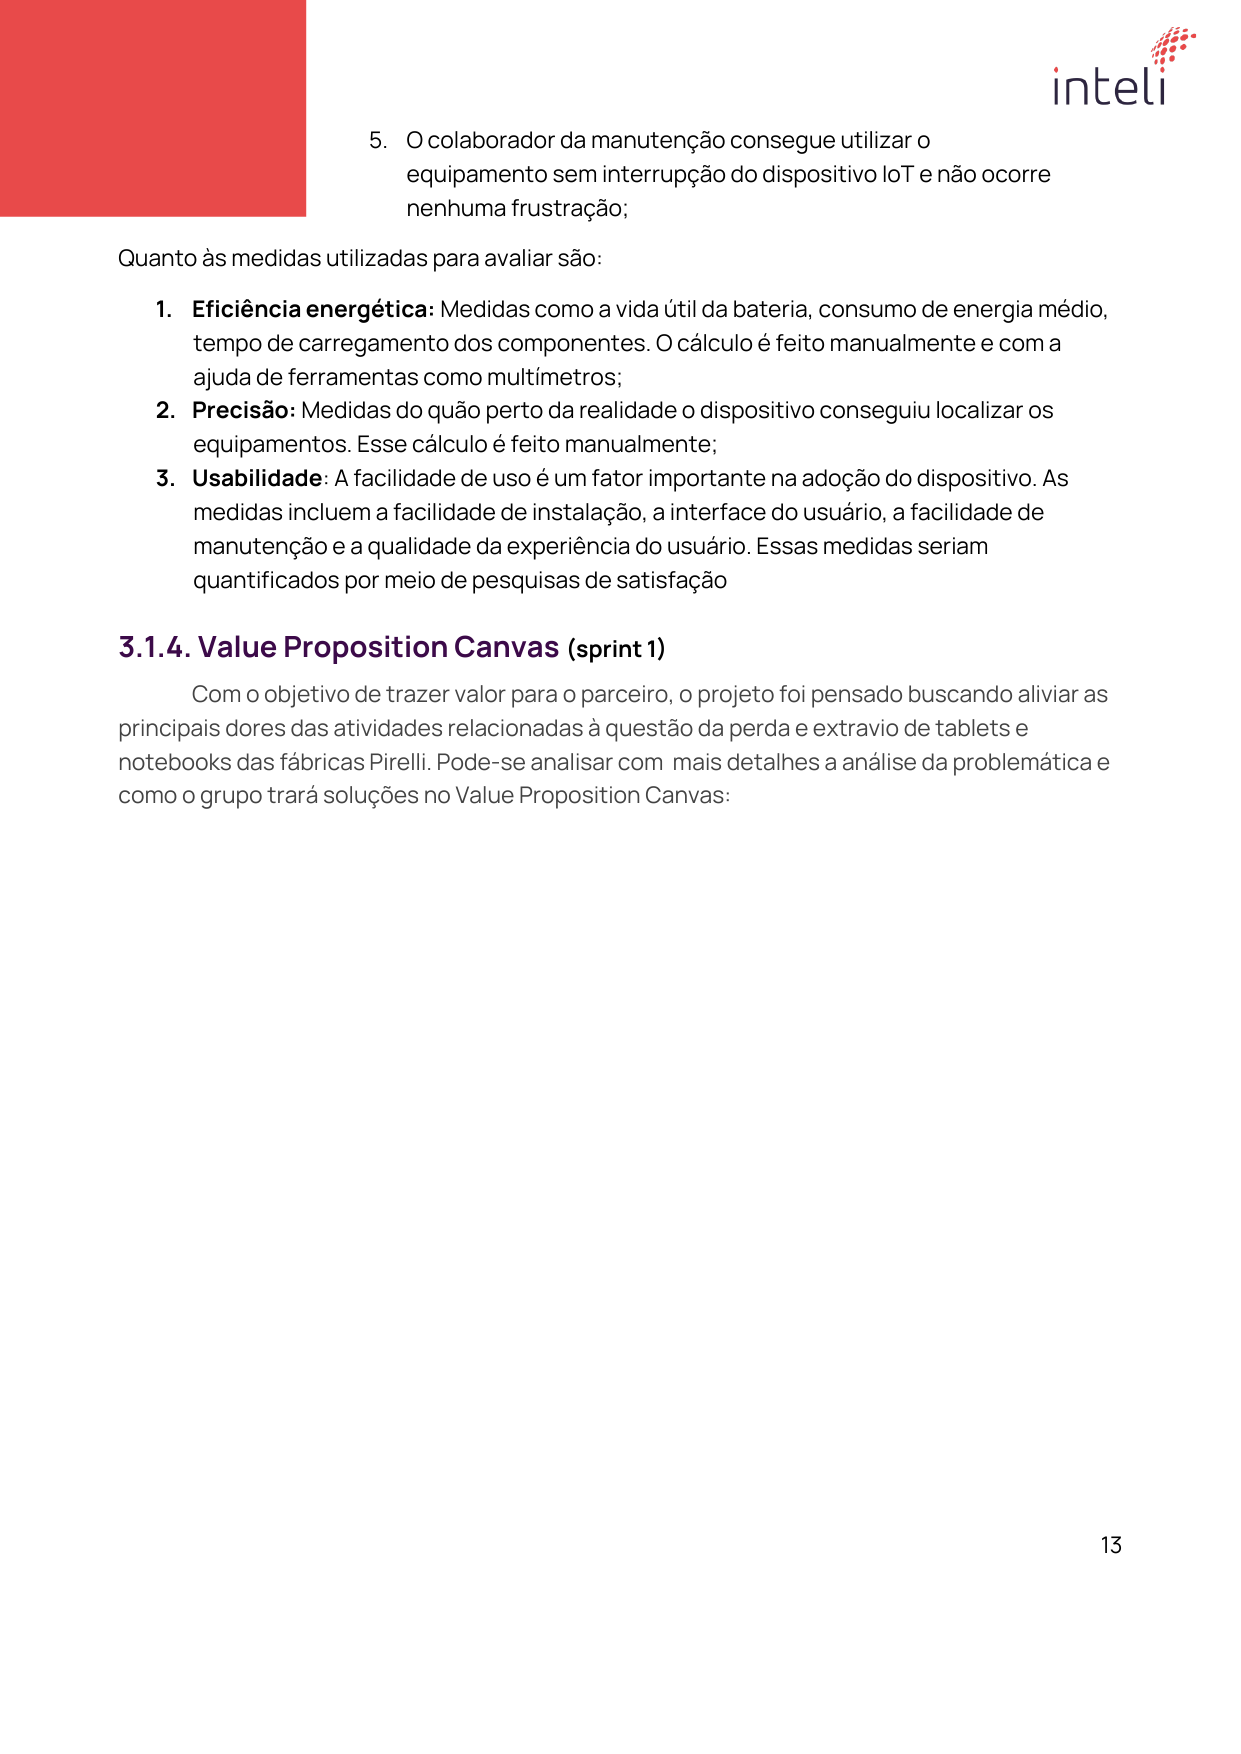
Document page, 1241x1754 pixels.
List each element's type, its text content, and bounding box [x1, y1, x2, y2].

list Usabilidade: A facilidade de uso é um fator importante na adoção do dispositivo. As medidas incluem a facilidade de instalação, a interface do usuário, a facilidade de manutenção e a qualidade da experiência do usuário. Essas medidas seriam quantificados por meio de pesquisas de satisfação [156, 462, 1122, 595]
list Eficiência energética: Medidas como a vida útil da bateria, consumo de energia médio, tempo de carregamento dos componentes. O cálculo é feito manualmente e com a ajuda de ferramentas como multímetros; [156, 293, 1122, 392]
picture [0, 0, 307, 217]
text 3.1.4. Value Proposition Canvas (sprint 1) [118, 627, 1122, 666]
picture [1054, 27, 1197, 105]
text Quanto às medidas utilizadas para avaliar são: [118, 242, 1122, 273]
list Precisão: Medidas do quão perto da realidade o dispositivo conseguiu localizar os equipamentos. Esse cálculo é feito manualmente; [156, 394, 1122, 459]
list O colaborador da manutenção consegue utilizar o equipamento sem interrupção do dispositivo IoT e não ocorre nenhuma frustração; [156, 124, 1122, 223]
text Com o objetivo de trazer valor para o parceiro, o projeto foi pensado buscando aliviar as principais dores das atividades relacionadas à questão da perda e extravio de tablets e notebooks das fábricas Pirelli. Pode-se analisar com mais detalhes a análise da problemática e como o grupo trará soluções no Value Proposition Canvas: [118, 678, 1122, 811]
